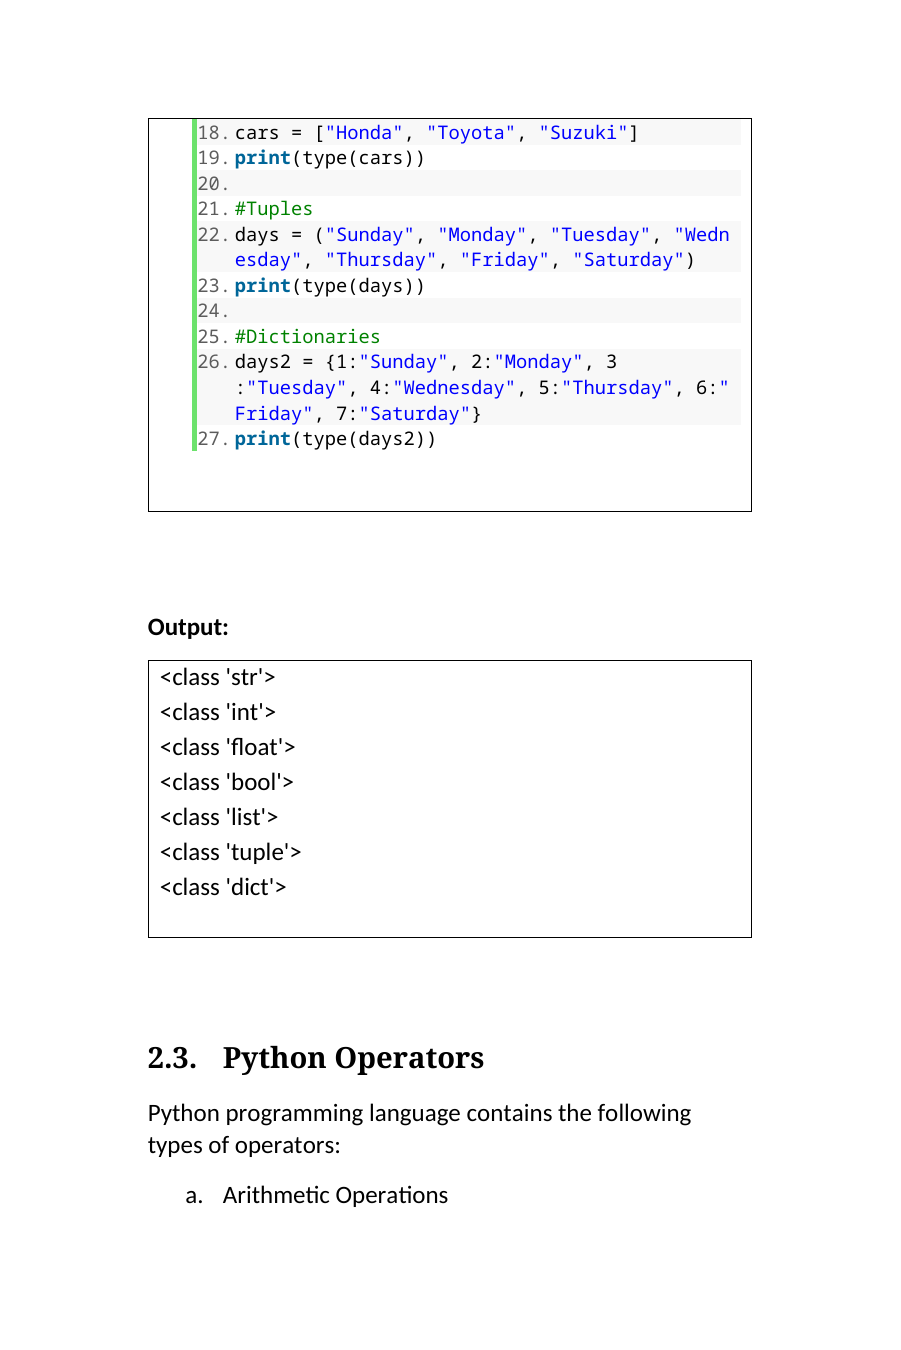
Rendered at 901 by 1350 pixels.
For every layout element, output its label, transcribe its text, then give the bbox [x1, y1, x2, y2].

text Python programming language contains the following types of operators: [148, 1097, 752, 1160]
subtitle Python Operators [148, 1037, 752, 1077]
table_header <class 'str'> <class 'int'> <class 'float'> <class 'bool'> <class 'list'> <class 'tuple'> <class 'dict'> [149, 661, 751, 937]
text Output: [148, 611, 752, 641]
list Arithmetic Operations [185, 1179, 752, 1210]
